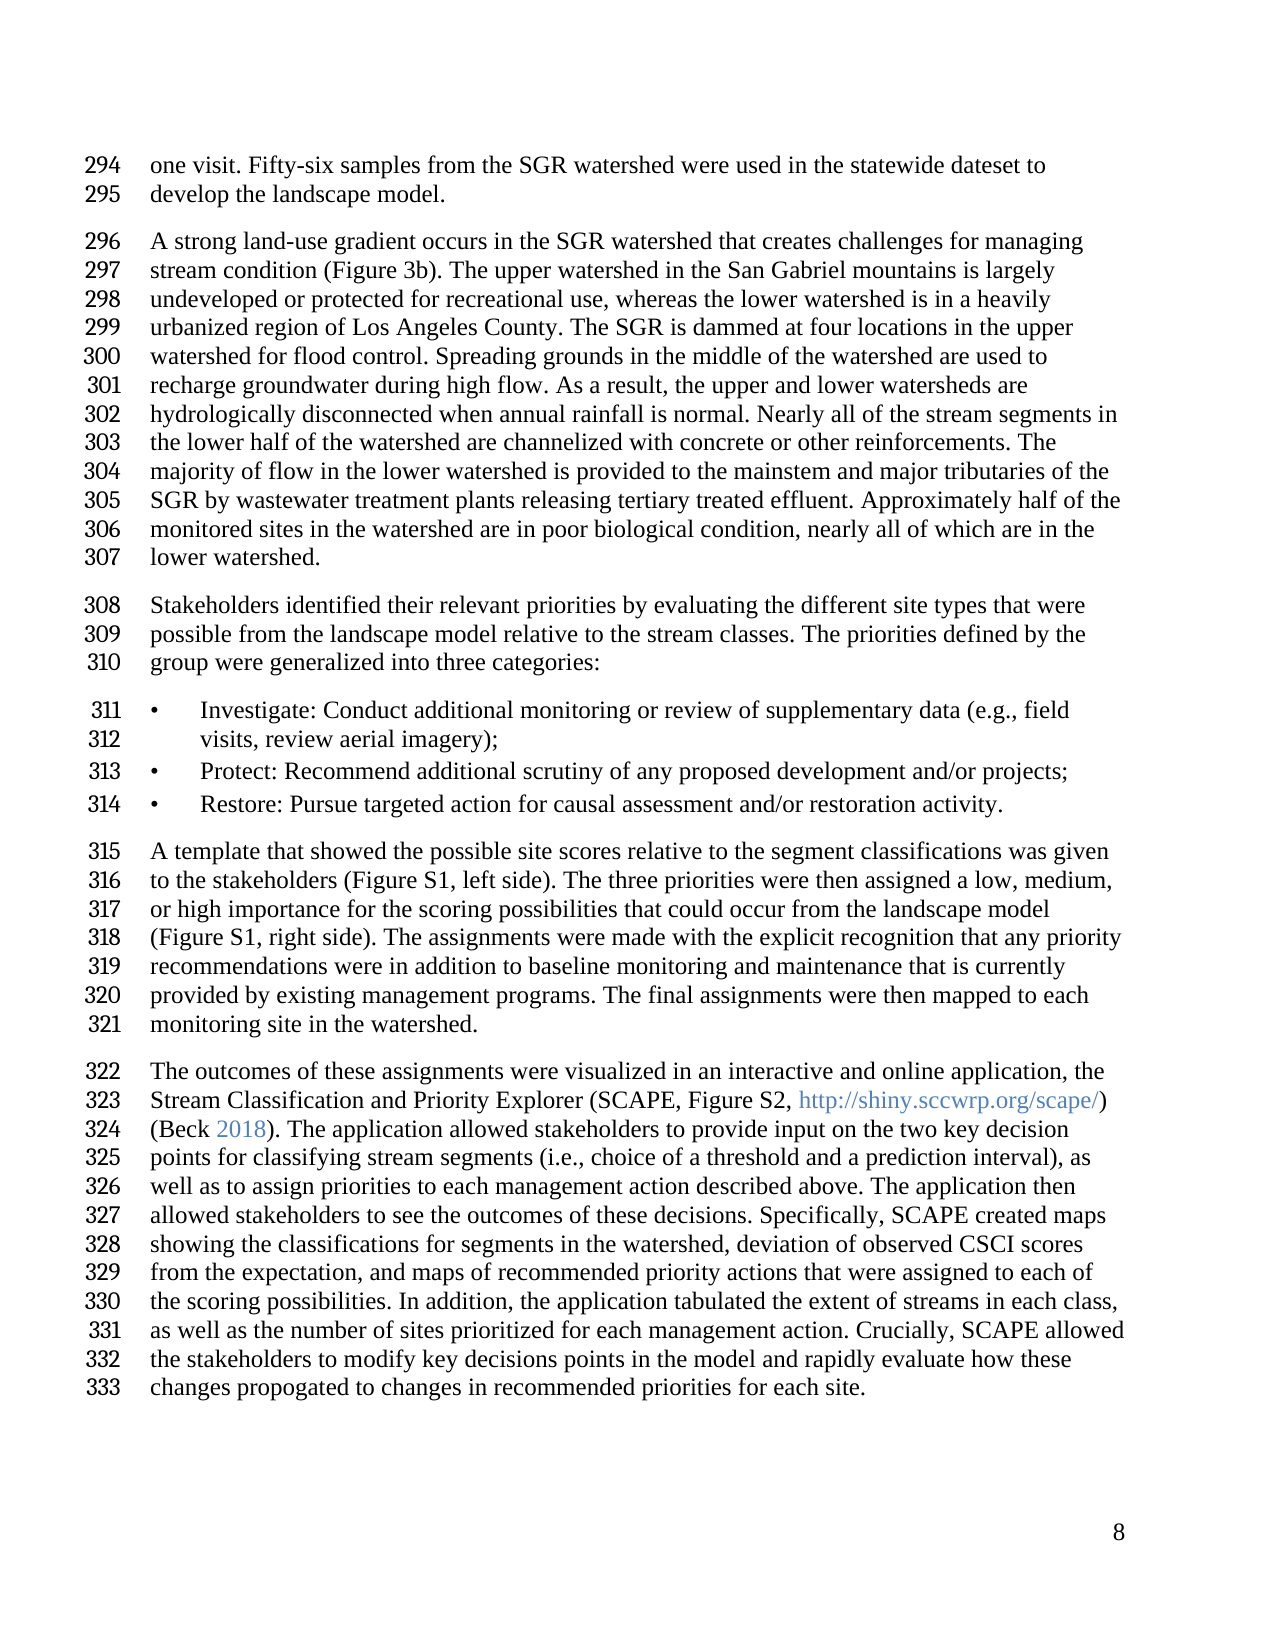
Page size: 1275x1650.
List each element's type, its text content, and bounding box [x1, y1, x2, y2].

list Protect: Recommend additional scrutiny of any proposed development and/or projects; [150, 756, 1125, 785]
list Investigate: Conduct additional monitoring or review of supplementary data (e.g., field visits, review aerial imagery); [150, 695, 1125, 752]
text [150, 150, 1125, 207]
text Stakeholders identified their relevant priorities by evaluating the different site types that were possible from the landscape model relative to the stream classes. The priorities defined by the group were generalized into three categories: [150, 590, 1125, 676]
list Restore: Pursue targeted action for causal assessment and/or restoration activity. [150, 789, 1125, 817]
text A template that showed the possible site scores relative to the segment classifications was given to the stakeholders (Figure S1, left side). The three priorities were then assigned a low, medium, or high importance for the scoring possibilities that could occur from the landscape model (Figure S1, right side). The assignments were made with the explicit recognition that any priority recommendations were in addition to baseline monitoring and maintenance that is currently provided by existing management programs. The final assignments were then mapped to each monitoring site in the watershed. [150, 836, 1125, 1037]
text The outcomes of these assignments were visualized in an interactive and online application, the Stream Classification and Priority Explorer (SCAPE, Figure S2, http://shiny.sccwrp.org/scape/)(Beck 2018). The application allowed stakeholders to provide input on the two key decision points for classifying stream segments (i.e., choice of a threshold and a prediction interval), as well as to assign priorities to each management action described above. The application then allowed stakeholders to see the outcomes of these decisions. Specifically, SCAPE created maps showing the classifications for segments in the watershed, deviation of observed CSCI scores from the expectation, and maps of recommended priority actions that were assigned to each of the scoring possibilities. In addition, the application tabulated the extent of streams in each class, as well as the number of sites prioritized for each management action. Crucially, SCAPE allowed the stakeholders to modify key decisions points in the model and rapidly evaluate how these changes propogated to changes in recommended priorities for each site. [150, 1056, 1125, 1401]
text A strong land-use gradient occurs in the SGR watershed that creates challenges for managing stream condition (Figure 3b). The upper watershed in the San Gabriel mountains is largely undeveloped or protected for recreational use, whereas the lower watershed is in a heavily urbanized region of Los Angeles County. The SGR is dammed at four locations in the upper watershed for flood control. Spreading grounds in the middle of the watershed are used to recharge groundwater during high flow. As a result, the upper and lower watersheds are hydrologically disconnected when annual rainfall is normal. Nearly all of the stream segments in the lower half of the watershed are channelized with concrete or other reinforcements. The majority of flow in the lower watershed is provided to the mainstem and major tributaries of the SGR by wastewater treatment plants releasing tertiary treated effluent. Approximately half of the monitored sites in the watershed are in poor biological condition, nearly all of which are in the lower watershed. [150, 226, 1125, 571]
